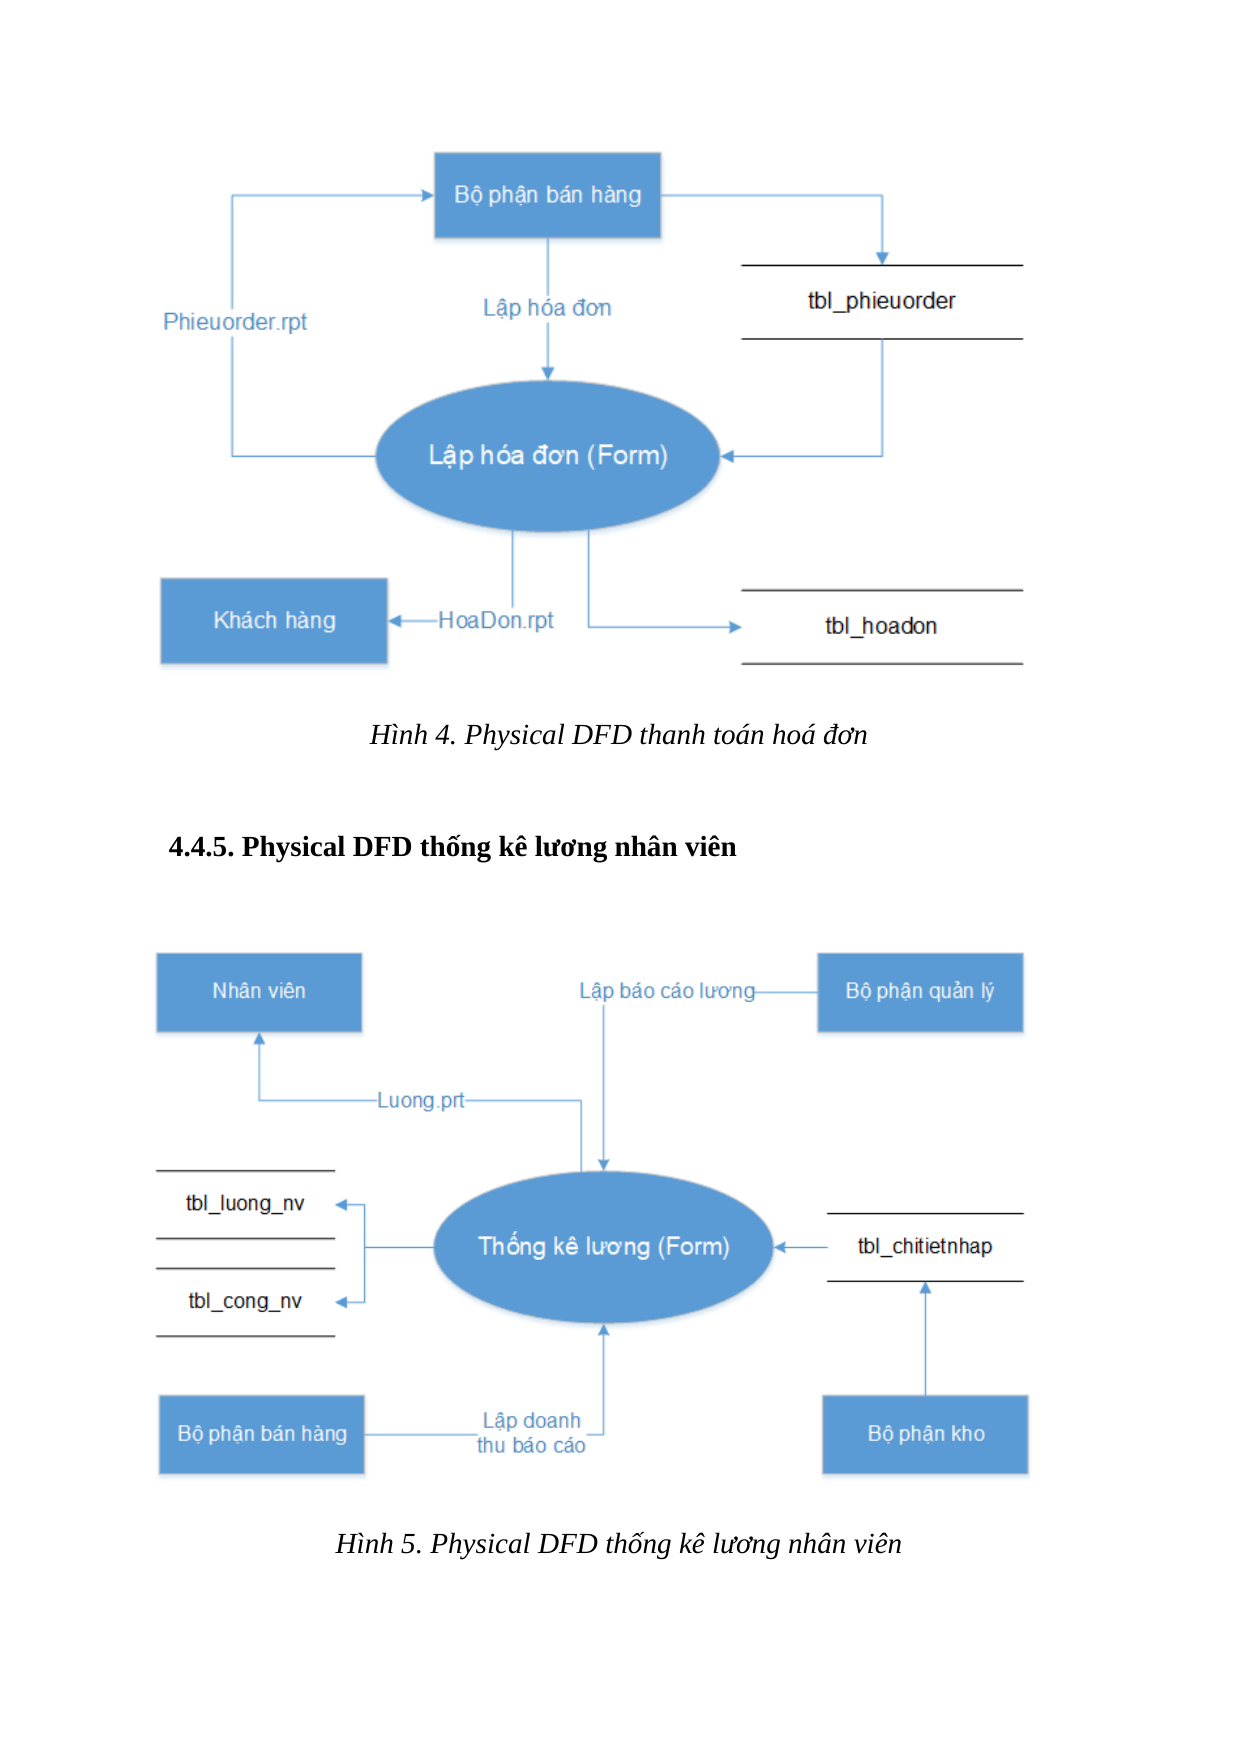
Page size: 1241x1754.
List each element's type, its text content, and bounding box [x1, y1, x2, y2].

picture [150, 150, 1025, 675]
picture [150, 950, 1036, 1484]
subtitle 4.4.5. Physical DFD thống kê lương nhân viên [169, 829, 1090, 862]
text Hình 5. Physical DFD thống kê lương nhân viên [150, 1526, 1090, 1559]
text Hình 4. Physical DFD thanh toán hoá đơn [150, 717, 1090, 751]
